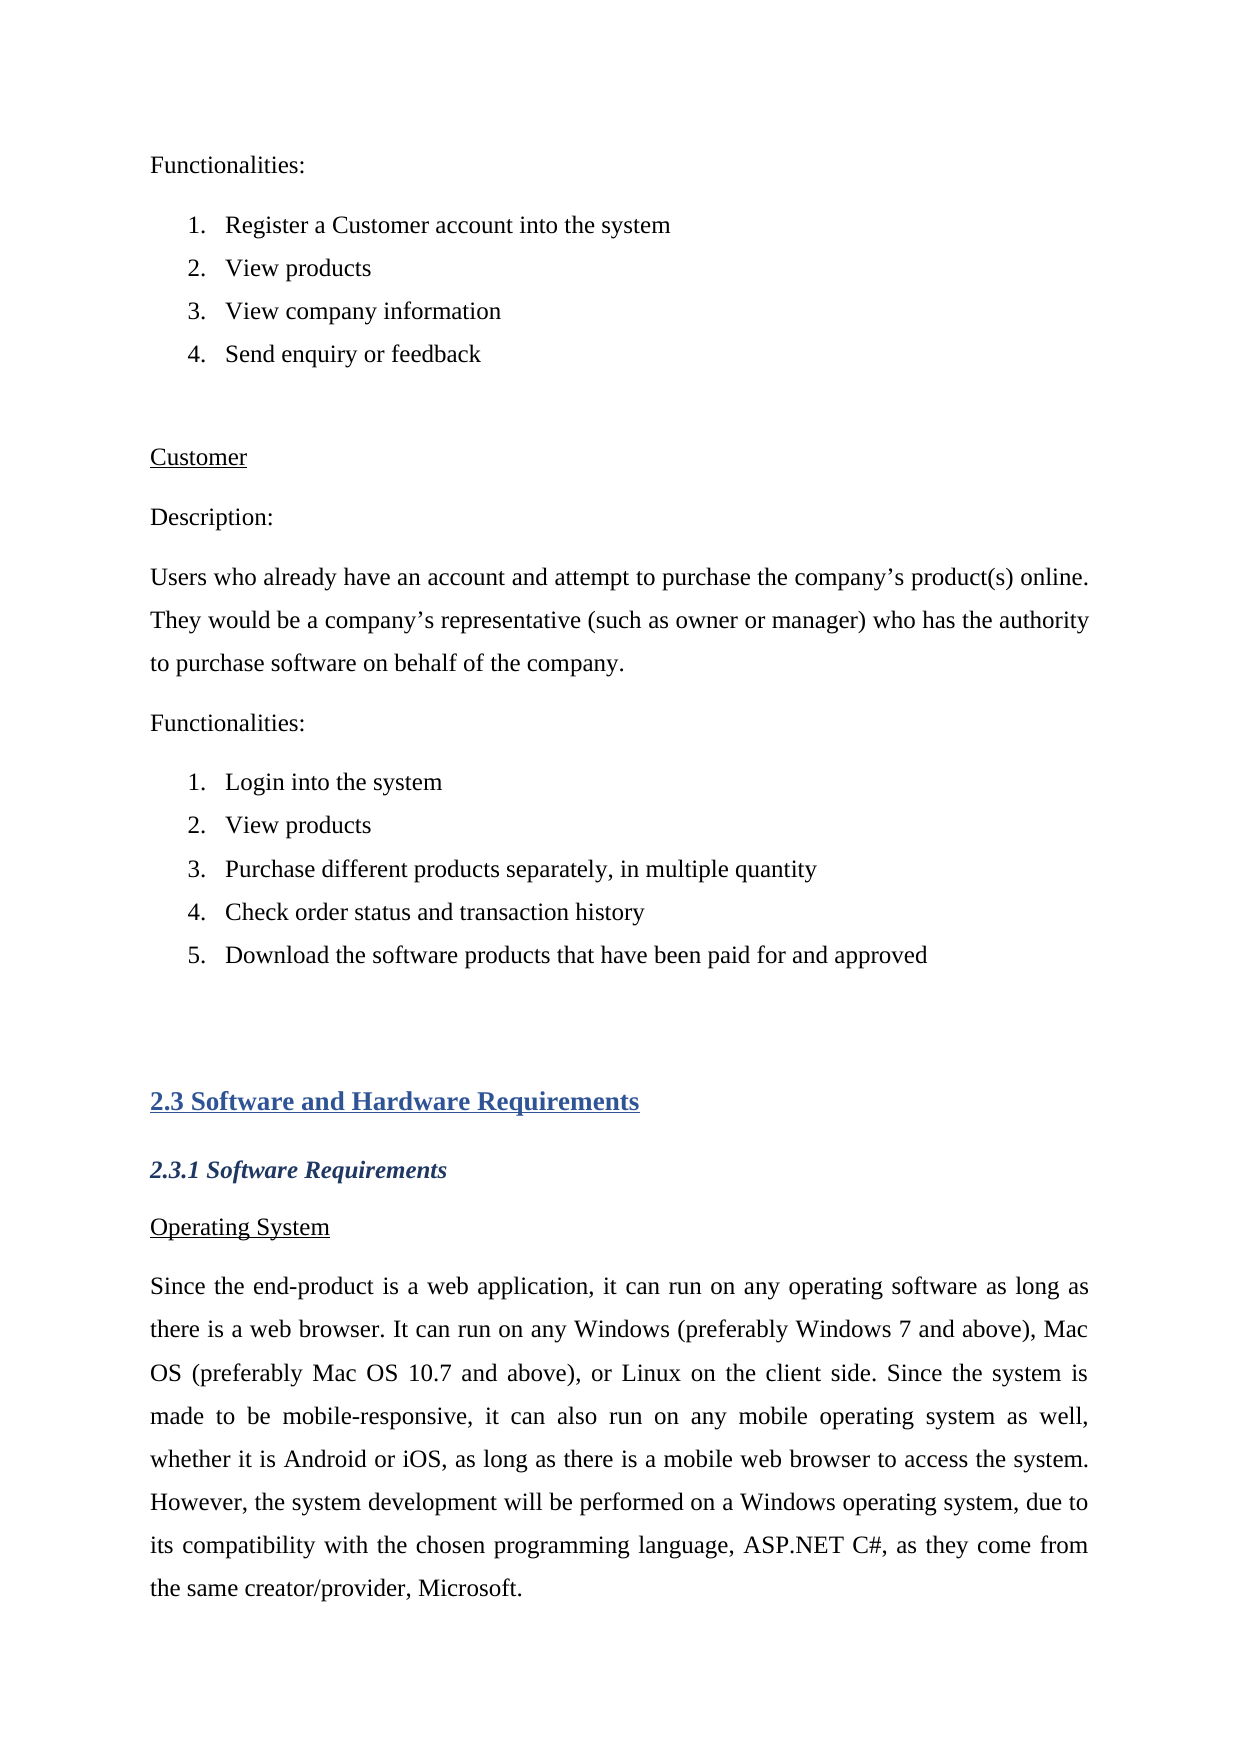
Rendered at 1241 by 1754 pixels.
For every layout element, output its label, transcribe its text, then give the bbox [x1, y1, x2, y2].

list View products [187, 253, 1090, 282]
text Functionalities: [150, 708, 1090, 736]
subtitle 2.3.1 Software Requirements [150, 1156, 1090, 1184]
list View products [187, 811, 1090, 839]
text Users who already have an account and attempt to purchase the company’s product(s) online. They would be a company’s representative (such as owner or manager) who has the authority to purchase software on behalf of the company. [150, 562, 1090, 677]
list Send enquiry or feedback [187, 339, 1090, 368]
text Since the end-product is a web application, it can run on any operating software as long as there is a web browser. It can run on any Windows (preferably Windows 7 and above), Mac OS (preferably Mac OS 10.7 and above), or Linux on the client side. Since the system is made to be mobile-responsive, it can also run on any mobile operating system as well, whether it is Android or iOS, as long as there is a mobile web browser to access the system. However, the system development will be performed on a Windows operating system, due to its compatibility with the chosen programming language, ASP.NET C#, as they come from the same creator/provider, Microsoft. [150, 1271, 1090, 1602]
text Operating System [150, 1212, 1090, 1240]
text Customer [150, 442, 1090, 471]
list Register a Customer account into the system [187, 210, 1090, 238]
list Login into the system [187, 767, 1090, 796]
list Download the software products that have been paid for and approved [187, 940, 1090, 969]
list View company information [187, 296, 1090, 325]
text Functionalities: [150, 150, 1090, 179]
list Check order status and transaction history [187, 897, 1090, 926]
subtitle 2.3 Software and Hardware Requirements [150, 1084, 1090, 1116]
list Purchase different products separately, in multiple quantity [187, 854, 1090, 882]
text Description: [150, 502, 1090, 531]
